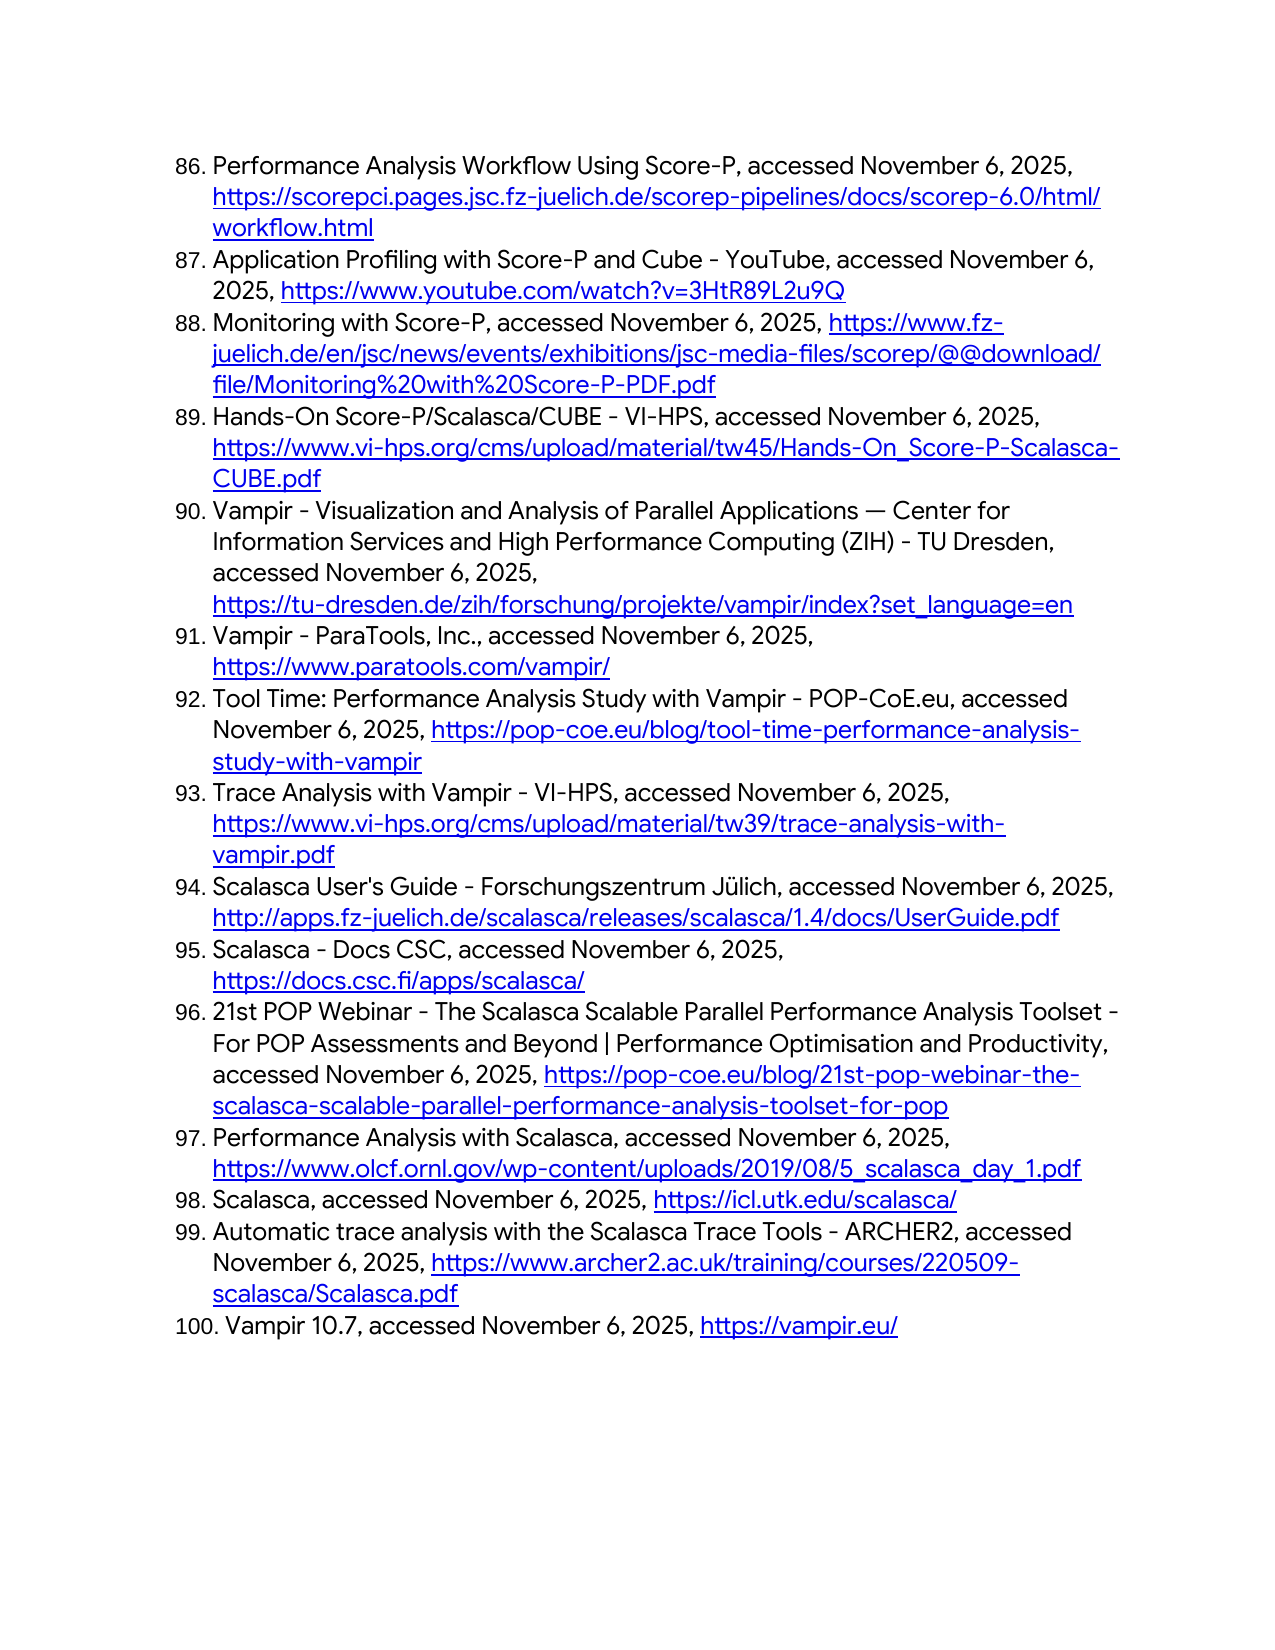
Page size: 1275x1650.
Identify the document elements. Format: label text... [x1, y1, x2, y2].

list Tool Time: Performance Analysis Study with Vampir - POP-CoE.eu, accessed November 6, 2025, https://pop-coe.eu/blog/tool-time-performance-analysis-study-with-vampir [175, 683, 1125, 777]
list Application Profiling with Score-P and Cube - YouTube, accessed November 6, 2025, https://www.youtube.com/watch?v=3HtR89L2u9Q [175, 244, 1125, 307]
list Scalasca, accessed November 6, 2025, https://icl.utk.edu/scalasca/ [175, 1185, 1125, 1216]
list 21st POP Webinar - The Scalasca Scalable Parallel Performance Analysis Toolset - For POP Assessments and Beyond | Performance Optimisation and Productivity, accessed November 6, 2025, https://pop-coe.eu/blog/21st-pop-webinar-the-scalasca-scalable-parallel-performance-analysis-toolset-for-pop [175, 997, 1125, 1122]
list Performance Analysis Workflow Using Score-P, accessed November 6, 2025, https://scorepci.pages.jsc.fz-juelich.de/scorep-pipelines/docs/scorep-6.0/html/workflow.html [175, 150, 1125, 244]
list Automatic trace analysis with the Scalasca Trace Tools - ARCHER2, accessed November 6, 2025, https://www.archer2.ac.uk/training/courses/220509-scalasca/Scalasca.pdf [175, 1216, 1125, 1310]
list Monitoring with Score-P, accessed November 6, 2025, https://www.fz-juelich.de/en/jsc/news/events/exhibitions/jsc-media-files/scorep/@@download/file/Monitoring%20with%20Score-P-PDF.pdf [175, 307, 1125, 401]
list Performance Analysis with Scalasca, accessed November 6, 2025, https://www.olcf.ornl.gov/wp-content/uploads/2019/08/5_scalasca_day_1.pdf [175, 1122, 1125, 1185]
list Scalasca - Docs CSC, accessed November 6, 2025, https://docs.csc.fi/apps/scalasca/ [175, 934, 1125, 997]
list Vampir 10.7, accessed November 6, 2025, https://vampir.eu/ [175, 1310, 1125, 1341]
list Vampir - ParaTools, Inc., accessed November 6, 2025, https://www.paratools.com/vampir/ [175, 620, 1125, 683]
list Hands-On Score-P/Scalasca/CUBE - VI-HPS, accessed November 6, 2025, https://www.vi-hps.org/cms/upload/material/tw45/Hands-On_Score-P-Scalasca-CUBE.pdf [175, 401, 1125, 495]
list Scalasca User's Guide - Forschungszentrum Jülich, accessed November 6, 2025, http://apps.fz-juelich.de/scalasca/releases/scalasca/1.4/docs/UserGuide.pdf [175, 871, 1125, 934]
list Trace Analysis with Vampir - VI-HPS, accessed November 6, 2025, https://www.vi-hps.org/cms/upload/material/tw39/trace-analysis-with-vampir.pdf [175, 777, 1125, 871]
list Vampir - Visualization and Analysis of Parallel Applications — Center for Information Services and High Performance Computing (ZIH) - TU Dresden, accessed November 6, 2025, https://tu-dresden.de/zih/forschung/projekte/vampir/index?set_language=en [175, 495, 1125, 620]
